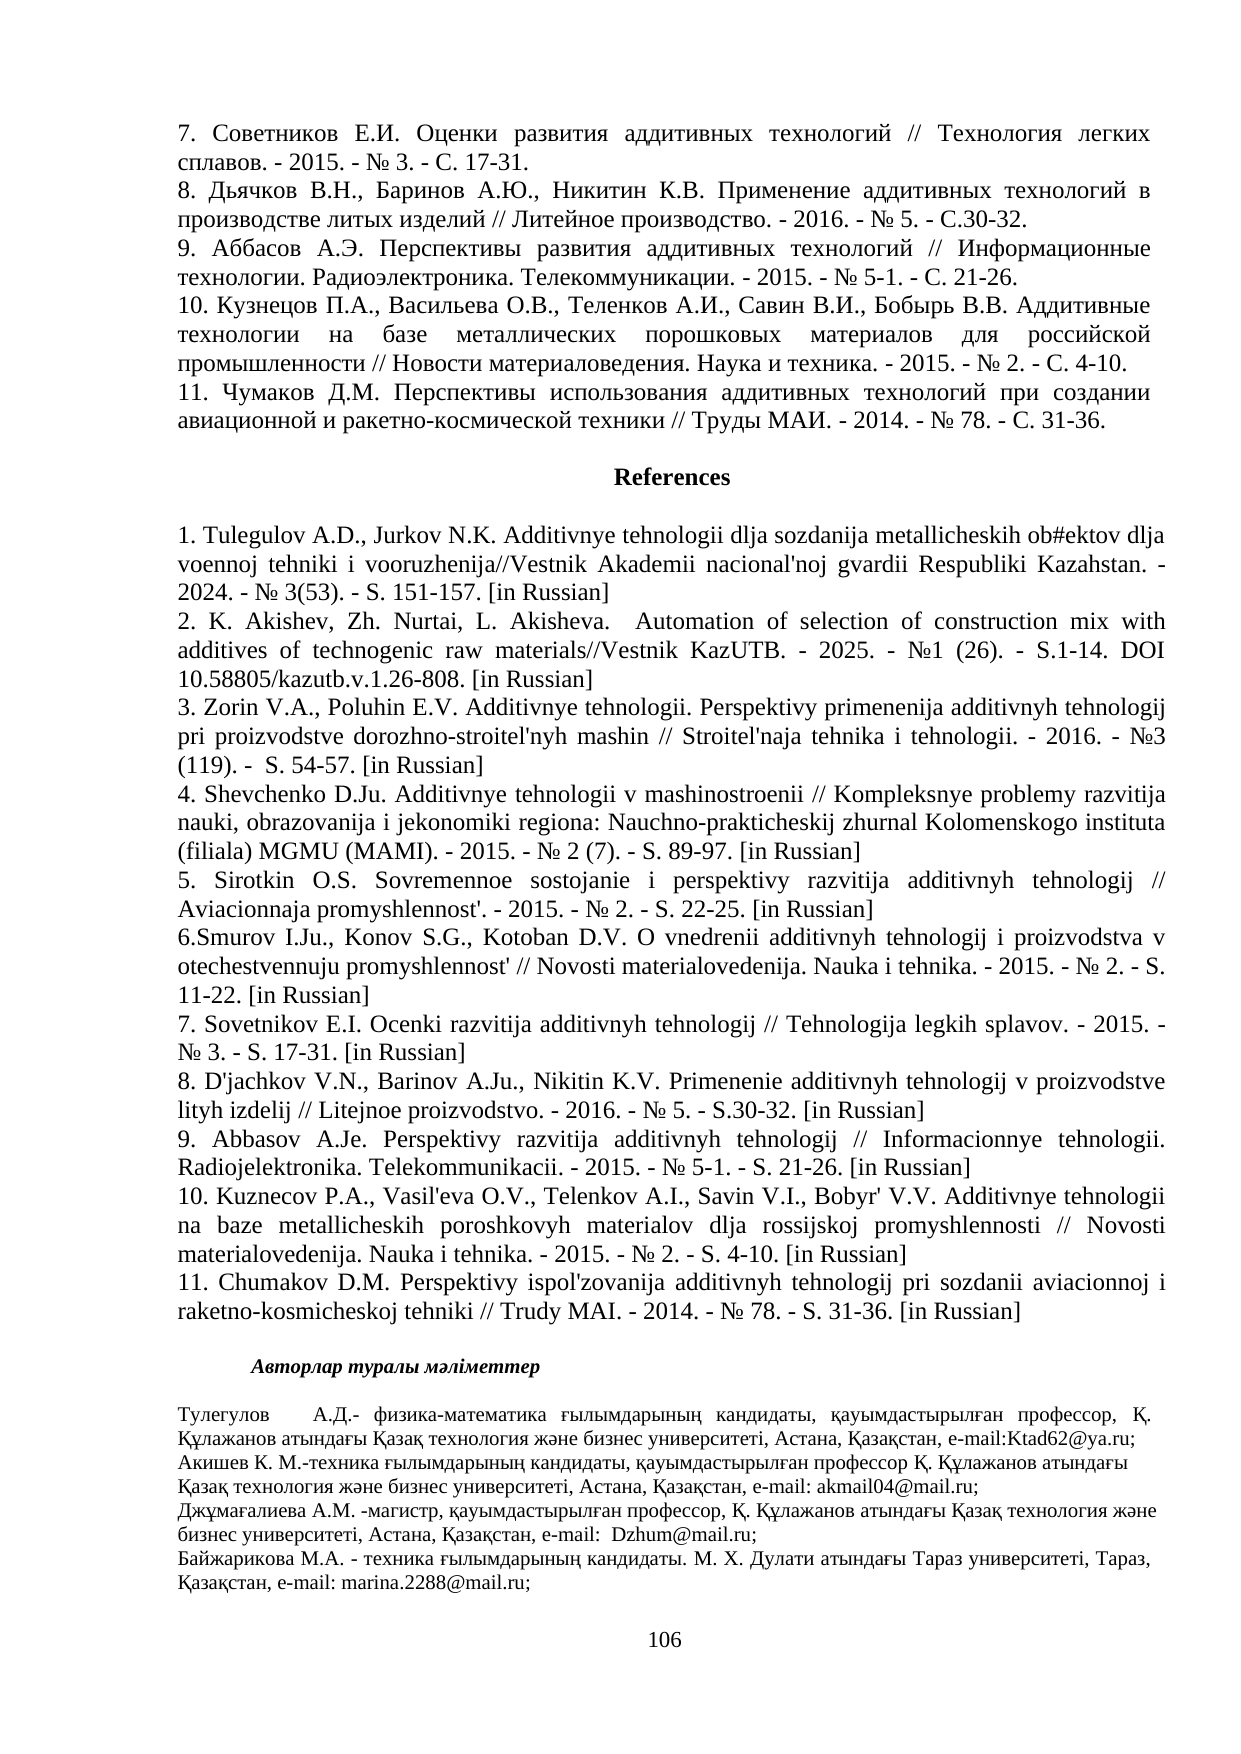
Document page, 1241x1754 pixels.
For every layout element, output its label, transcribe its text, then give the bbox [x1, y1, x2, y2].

text 4. Shevchenko D.Ju. Additivnye tehnologii v mashinostroenii // Kompleksnye problemy razvitija nauki, obrazovanija i jekonomiki regiona: Nauchno-prakticheskij zhurnal Kolomenskogo instituta (filiala) MGMU (MAMI). - 2015. - № 2 (7). - S. 89-97. [in Russian] [177, 779, 1167, 865]
text 11. Chumakov D.M. Perspektivy ispol'zovanija additivnyh tehnologij pri sozdanii aviacionnoj i raketno-kosmicheskoj tehniki // Trudy MAI. - 2014. - № 78. - S. 31-36. [in Russian] [177, 1267, 1167, 1325]
text Тулегулов А.Д.- физика-математика ғылымдарының кандидаты, қауымдастырылған профессор, Қ. Құлажанов атындағы Қазақ технология және бизнес университеті, Астана, Қазақстан, e-mail:Ktad62@ya.ru; [177, 1402, 1152, 1450]
text Авторлар туралы мәліметтер [177, 1354, 1167, 1378]
text 9. Abbasov A.Je. Perspektivy razvitija additivnyh tehnologij // Informacionnye tehnologii. Radiojelektronika. Telekommunikacii. - 2015. - № 5-1. - S. 21-26. [in Russian] [177, 1124, 1167, 1181]
text 7. Советников Е.И. Оценки развития аддитивных технологий // Технология легких сплавов. - 2015. - № 3. - С. 17-31. [177, 118, 1152, 176]
text References [177, 462, 1167, 491]
text Джұмағалиева А.М. -магистр, қауымдастырылған профессор, Қ. Құлажанов атындағы Қазақ технология және бизнес университеті, Астана, Қазақстан, e-mail: Dzhum@mail.ru; [177, 1498, 1167, 1546]
text 11. Чумаков Д.М. Перспективы использования аддитивных технологий при создании авиационной и ракетно-космической техники // Труды МАИ. - 2014. - № 78. - С. 31-36. [177, 377, 1152, 434]
text 8. D'jachkov V.N., Barinov A.Ju., Nikitin K.V. Primenenie additivnyh tehnologij v proizvodstve lityh izdelij // Litejnoe proizvodstvo. - 2016. - № 5. - S.30-32. [in Russian] [177, 1066, 1167, 1124]
text 10. Кузнецов П.А., Васильева О.В., Теленков А.И., Савин В.И., Бобырь В.В. Аддитивные технологии на базе металлических порошковых материалов для российской промышленности // Новости материаловедения. Наука и техника. - 2015. - № 2. - С. 4-10. [177, 291, 1152, 377]
text 9. Аббасов А.Э. Перспективы развития аддитивных технологий // Информационные технологии. Радиоэлектроника. Телекоммуникации. - 2015. - № 5-1. - С. 21-26. [177, 233, 1152, 291]
text 8. Дьячков В.Н., Баринов А.Ю., Никитин К.В. Применение аддитивных технологий в производстве литых изделий // Литейное производство. - 2016. - № 5. - С.30-32. [177, 176, 1152, 233]
text 10. Kuznecov P.A., Vasil'eva O.V., Telenkov A.I., Savin V.I., Bobyr' V.V. Additivnye tehnologii na baze metallicheskih poroshkovyh materialov dlja rossijskoj promyshlennosti // Novosti materialovedenija. Nauka i tehnika. - 2015. - № 2. - S. 4-10. [in Russian] [177, 1181, 1167, 1267]
text 2. K. Akishev, Zh. Nurtai, L. Akisheva. Automation of selection of construction mix with additives of technogenic raw materials//Vestnik KazUTB. - 2025. - №1 (26). - S.1-14. DOI 10.58805/kazutb.v.1.26-808. [in Russian] [177, 606, 1167, 692]
text 6.Smurov I.Ju., Konov S.G., Kotoban D.V. O vnedrenii additivnyh tehnologij i proizvodstva v otechestvennuju promyshlennost' // Novosti materialovedenija. Nauka i tehnika. - 2015. - № 2. - S. 11-22. [in Russian] [177, 922, 1167, 1009]
text 1. Tulegulov A.D., Jurkov N.K. Additivnye tehnologii dlja sozdanija metallicheskih ob#ektov dlja voennoj tehniki i vooruzhenija//Vestnik Akademii nacional'noj gvardii Respubliki Kazahstan. - 2024. - № 3(53). - S. 151-157. [in Russian] [177, 520, 1167, 606]
text Акишев К. М.-техника ғылымдарының кандидаты, қауымдастырылған профессор Қ. Құлажанов атындағы Қазақ технология және бизнес университеті, Астана, Қазақстан, e-mail: akmail04@mail.ru; [177, 1450, 1167, 1498]
text 5. Sirotkin O.S. Sovremennoe sostojanie i perspektivy razvitija additivnyh tehnologij // Aviacionnaja promyshlennost'. - 2015. - № 2. - S. 22-25. [in Russian] [177, 865, 1167, 922]
text 3. Zorin V.A., Poluhin E.V. Additivnye tehnologii. Perspektivy primenenija additivnyh tehnologij pri proizvodstve dorozhno-stroitel'nyh mashin // Stroitel'naja tehnika i tehnologii. - 2016. - №3 (119). - S. 54-57. [in Russian] [177, 692, 1167, 779]
text Байжарикова М.А. - техника ғылымдарының кандидаты. М. Х. Дулати атындағы Тараз университеті, Тараз, Қазақстан, e-mail: marina.2288@mail.ru; [177, 1546, 1152, 1594]
text 7. Sovetnikov E.I. Ocenki razvitija additivnyh tehnologij // Tehnologija legkih splavov. - 2015. - № 3. - S. 17-31. [in Russian] [177, 1009, 1167, 1066]
